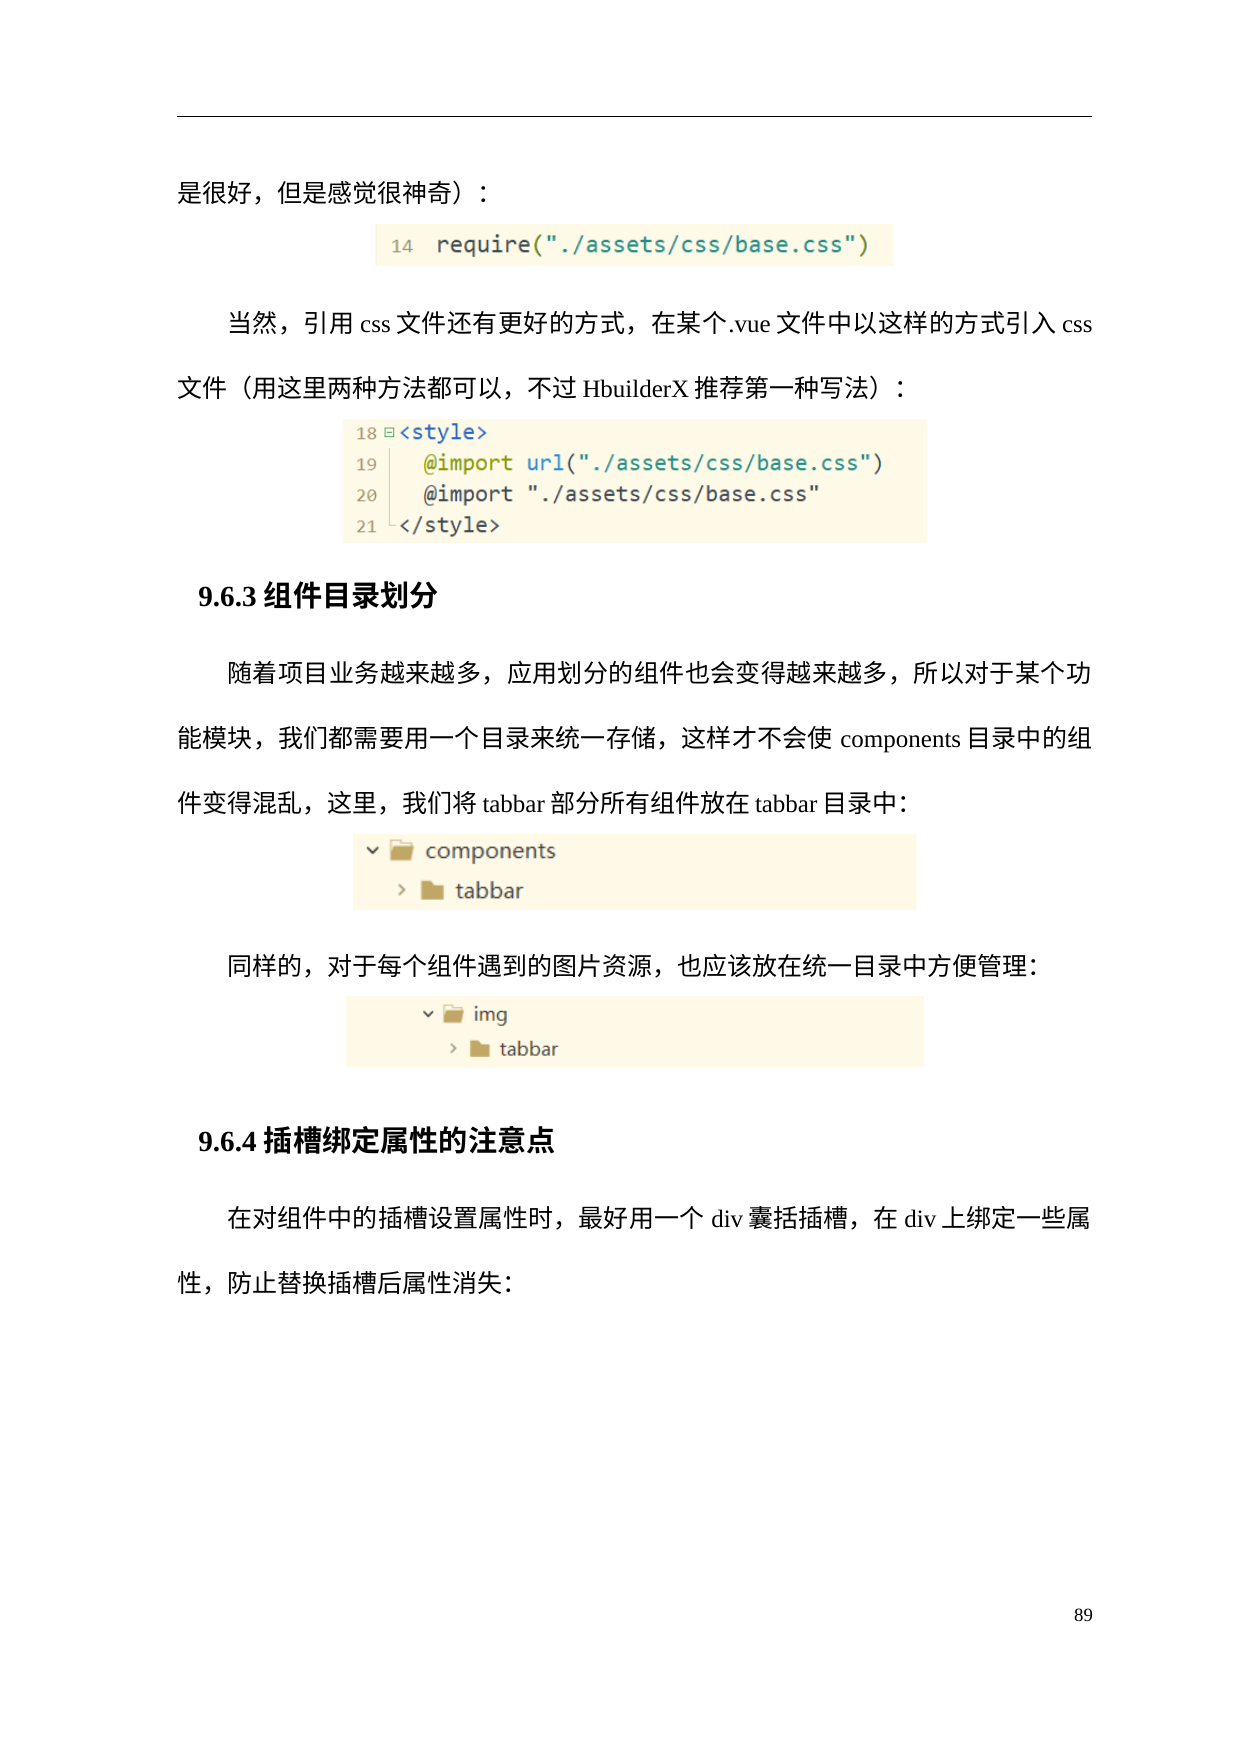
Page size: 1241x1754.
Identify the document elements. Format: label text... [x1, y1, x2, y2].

picture [375, 224, 894, 266]
text 同样的，对于每个组件遇到的图片资源，也应该放在统一目录中方便管理： [177, 932, 1092, 997]
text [177, 159, 1092, 224]
text 当然，引用css文件还有更好的方式，在某个.vue文件中以这样的方式引入css文件（用这里两种方法都可以，不过HbuilderX推荐第一种写法）： [177, 289, 1092, 419]
text 在对组件中的插槽设置属性时，最好用一个div囊括插槽，在div上绑定一些属性，防止替换插槽后属性消失： [177, 1184, 1092, 1314]
picture [342, 419, 928, 543]
subtitle 组件目录划分 [177, 562, 1092, 627]
picture [353, 834, 917, 910]
picture [345, 996, 924, 1067]
subtitle 插槽绑定属性的注意点 [177, 1107, 1092, 1172]
text 随着项目业务越来越多，应用划分的组件也会变得越来越多，所以对于某个功能模块，我们都需要用一个目录来统一存储，这样才不会使components目录中的组件变得混乱，这里，我们将tabbar部分所有组件放在tabbar目录中： [177, 639, 1092, 834]
